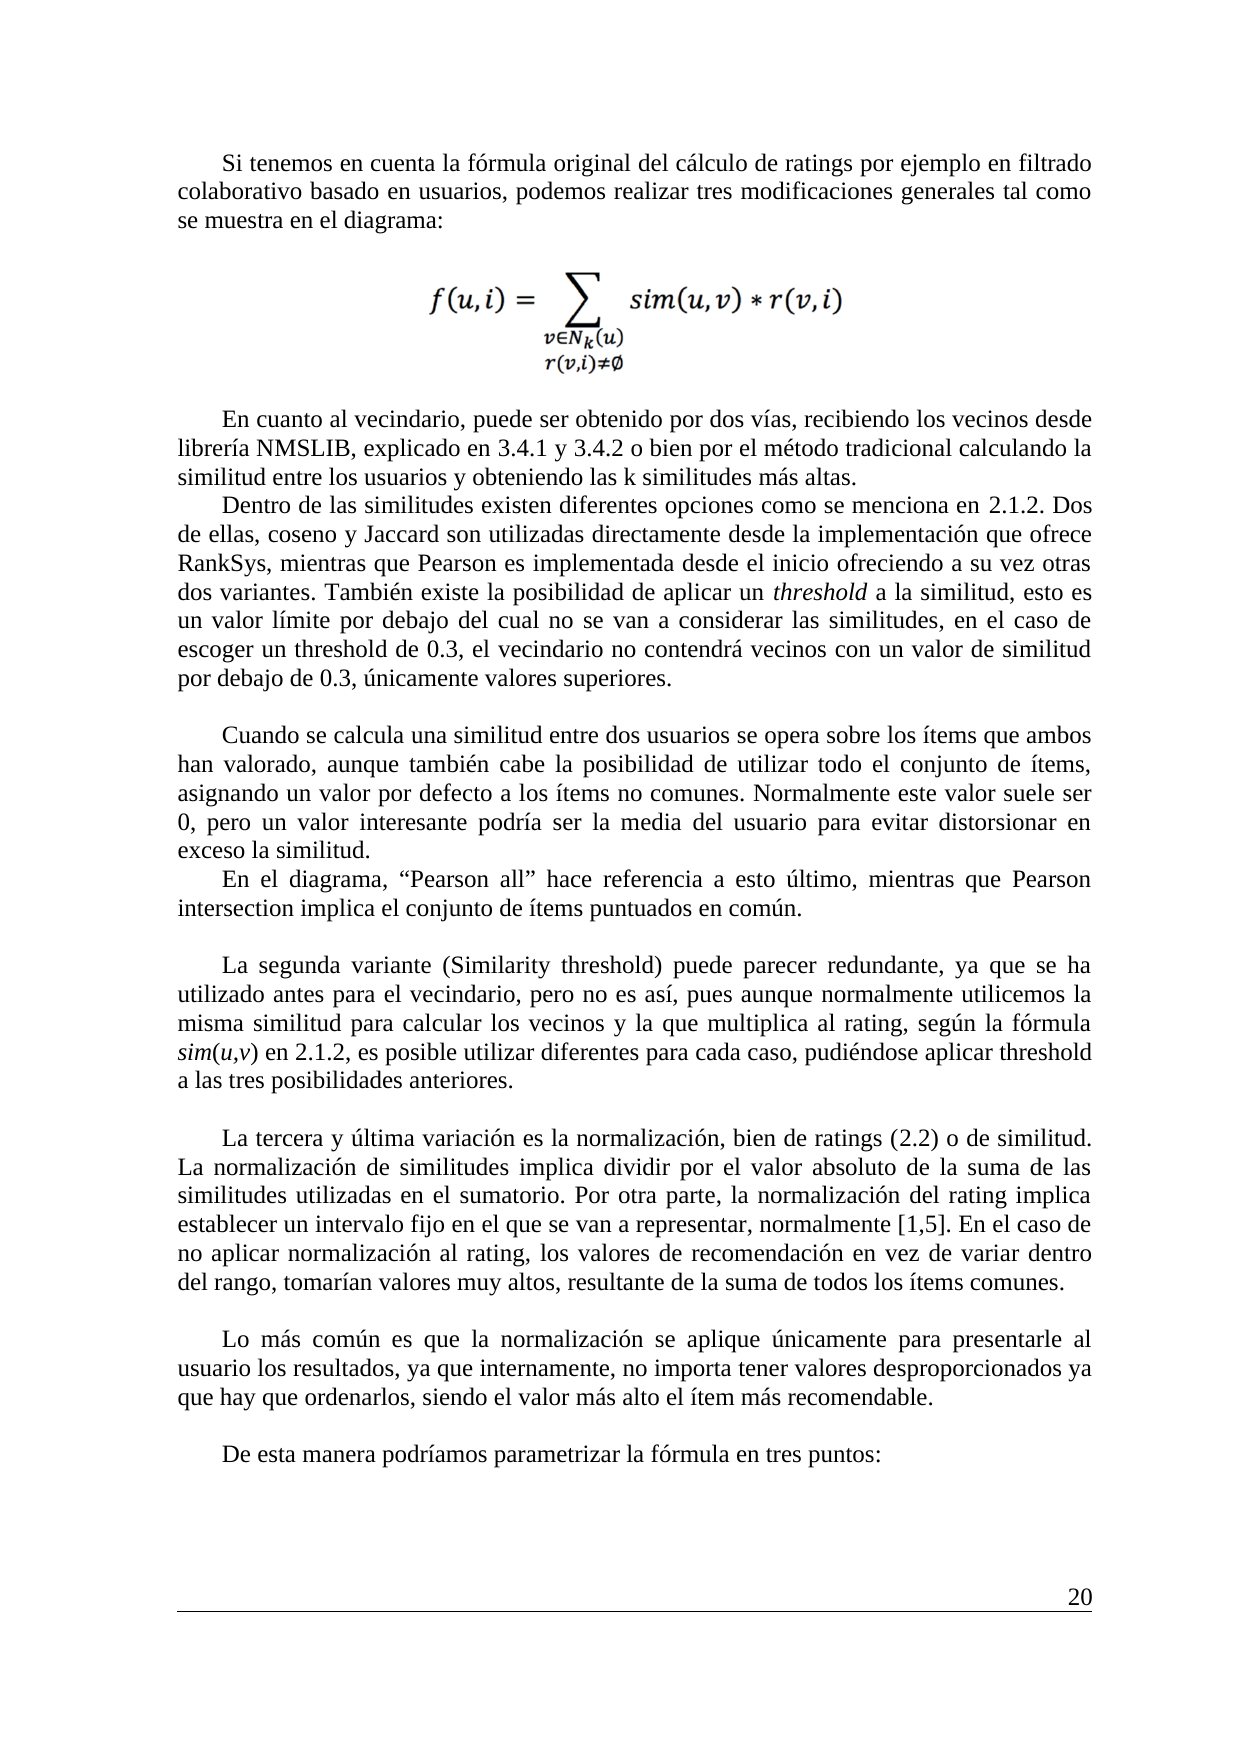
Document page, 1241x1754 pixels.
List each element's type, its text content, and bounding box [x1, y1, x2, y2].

text De esta manera podríamos parametrizar la fórmula en tres puntos: [177, 1439, 1092, 1468]
text Cuando se calcula una similitud entre dos usuarios se opera sobre los ítems que ambos han valorado, aunque también cabe la posibilidad de utilizar todo el conjunto de ítems, asignando un valor por defecto a los ítems no comunes. Normalmente este valor suele ser 0, pero un valor interesante podría ser la media del usuario para evitar distorsionar en exceso la similitud. [177, 721, 1092, 864]
text En el diagrama, “Pearson all” hace referencia a esto último, mientras que Pearson intersection implica el conjunto de ítems puntuados en común. [177, 864, 1092, 922]
text Dentro de las similitudes existen diferentes opciones como se menciona en 2.1.2. Dos de ellas, coseno y Jaccard son utilizadas directamente desde la implementación que ofrece RankSys, mientras que Pearson es implementada desde el inicio ofreciendo a su vez otras dos variantes. También existe la posibilidad de aplicar un threshold a la similitud, esto es un valor límite por debajo del cual no se van a considerar las similitudes, en el caso de escoger un threshold de 0.3, el vecindario no contendrá vecinos con un valor de similitud por debajo de 0.3, únicamente valores superiores. [177, 491, 1092, 692]
text La tercera y última variación es la normalización, bien de ratings (2.2) o de similitud. La normalización de similitudes implica dividir por el valor absoluto de la suma de las similitudes utilizadas en el sumatorio. Por otra parte, la normalización del rating implica establecer un intervalo fijo en el que se van a representar, normalmente [1,5]. En el caso de no aplicar normalización al rating, los valores de recomendación en vez de variar dentro del rango, tomarían valores muy altos, resultante de la suma de todos los ítems comunes. [177, 1123, 1092, 1296]
text Si tenemos en cuenta la fórmula original del cálculo de ratings por ejemplo en filtrado colaborativo basado en usuarios, podemos realizar tres modificaciones generales tal como se muestra en el diagrama: [177, 148, 1092, 234]
text En cuanto al vecindario, puede ser obtenido por dos vías, recibiendo los vecinos desde librería NMSLIB, explicado en 3.4.1 y 3.4.2 o bien por el método tradicional calculando la similitud entre los usuarios y obteniendo las k similitudes más altas. [177, 404, 1092, 491]
picture [425, 262, 845, 376]
text La segunda variante (Similarity threshold) puede parecer redundante, ya que se ha utilizado antes para el vecindario, pero no es así, pues aunque normalmente utilicemos la misma similitud para calcular los vecinos y la que multiplica al rating, según la fórmula sim(u,v) en 2.1.2, es posible utilizar diferentes para cada caso, pudiéndose aplicar threshold a las tres posibilidades anteriores. [177, 951, 1092, 1094]
text Lo más común es que la normalización se aplique únicamente para presentarle al usuario los resultados, ya que internamente, no importa tener valores desproporcionados ya que hay que ordenarlos, siendo el valor más alto el ítem más recomendable. [177, 1324, 1092, 1411]
